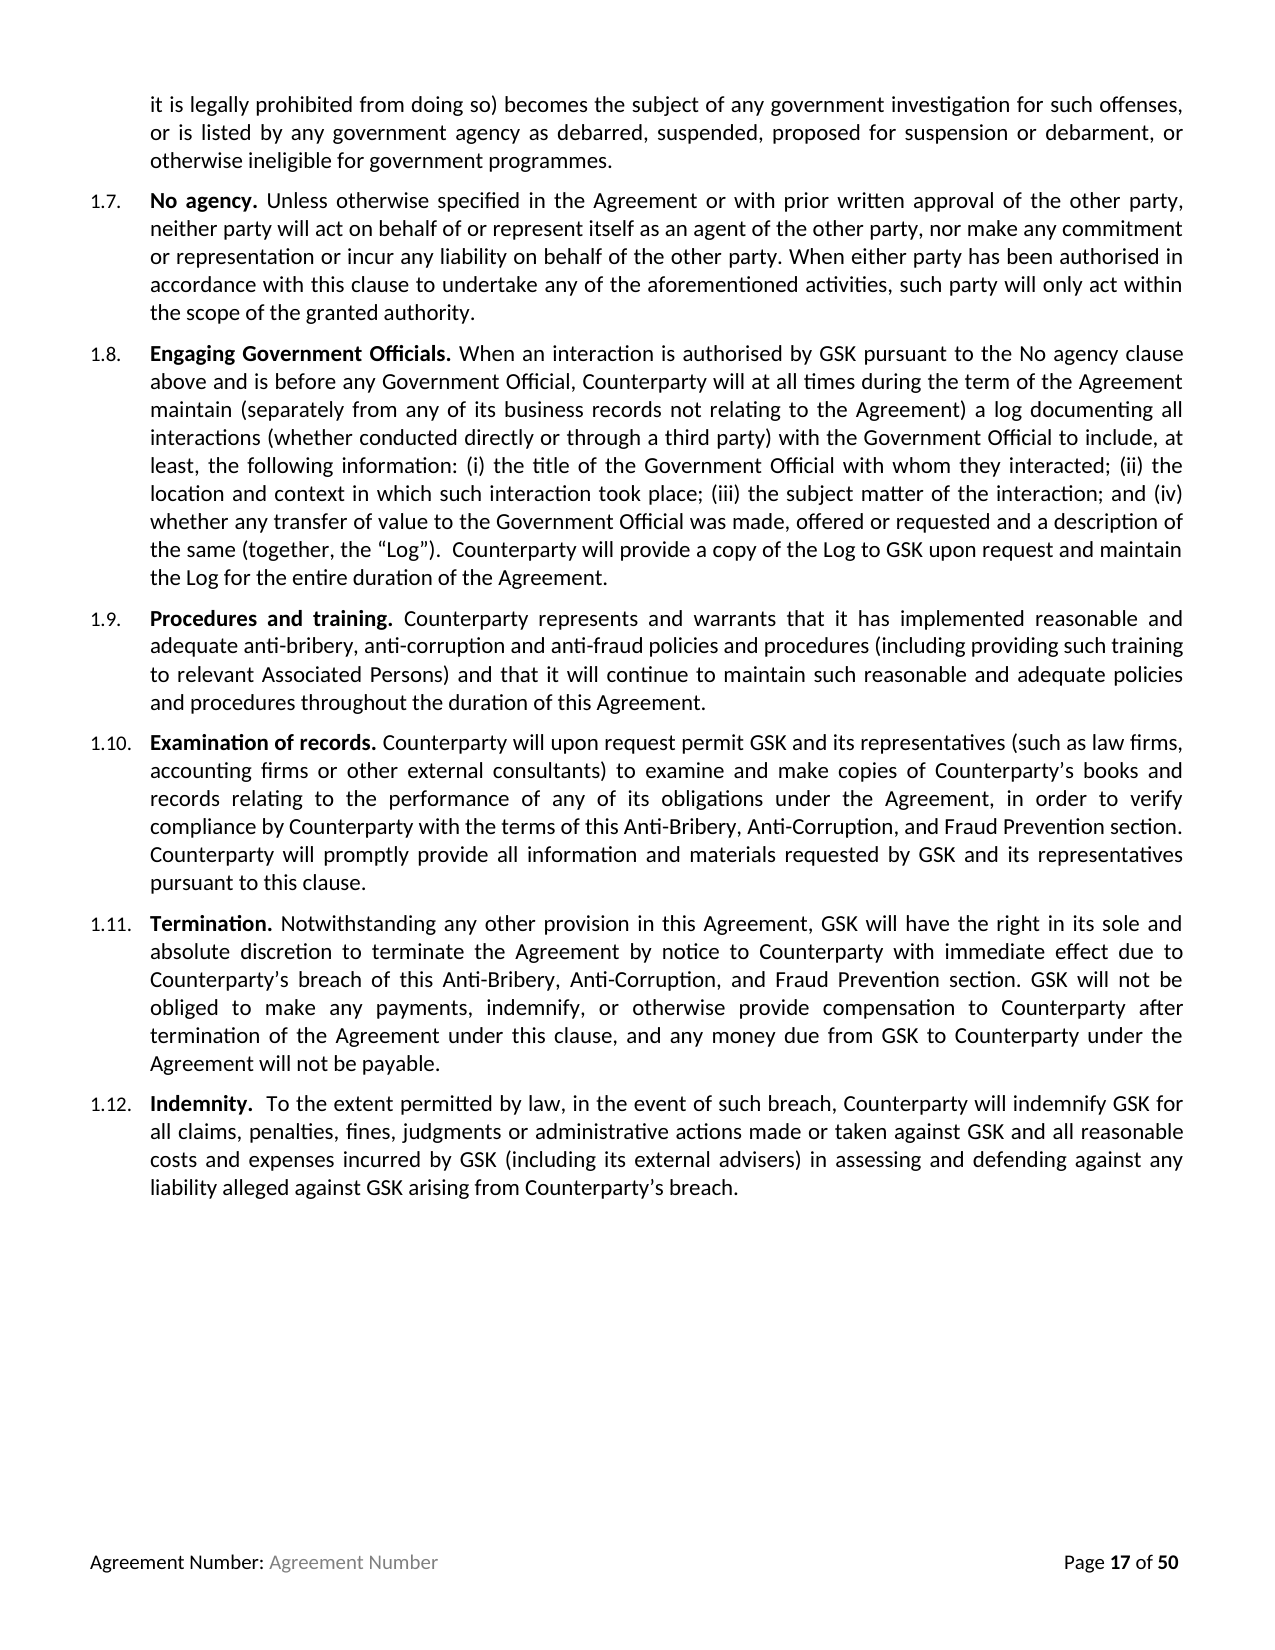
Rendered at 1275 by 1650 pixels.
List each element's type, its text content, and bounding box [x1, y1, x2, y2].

list Engaging Government Officials. When an interaction is authorised by GSK pursuant to the No agency clause above and is before any Government Official, Counterparty will at all times during the term of the Agreement maintain (separately from any of its business records not relating to the Agreement) a log documenting all interactions (whether conducted directly or through a third party) with the Government Official to include, at least, the following information: (i) the title of the Government Official with whom they interacted; (ii) the location and context in which such interaction took place; (iii) the subject matter of the interaction; and (iv) whether any transfer of value to the Government Official was made, offered or requested and a description of the same (together, the “Log”). Counterparty will provide a copy of the Log to GSK upon request and maintain the Log for the entire duration of the Agreement. [90, 339, 1185, 591]
list Examination of records. Counterparty will upon request permit GSK and its representatives (such as law firms, accounting firms or other external consultants) to examine and make copies of Counterparty’s books and records relating to the performance of any of its obligations under the Agreement, in order to verify compliance by Counterparty with the terms of this Anti-Bribery, Anti-Corruption, and Fraud Prevention section. Counterparty will promptly provide all information and materials requested by GSK and its representatives pursuant to this clause. [90, 728, 1185, 896]
list No agency. Unless otherwise specified in the Agreement or with prior written approval of the other party, neither party will act on behalf of or represent itself as an agent of the other party, nor make any commitment or representation or incur any liability on behalf of the other party. When either party has been authorised in accordance with this clause to undertake any of the aforementioned activities, such party will only act within the scope of the granted authority. [90, 186, 1185, 326]
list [90, 90, 1185, 174]
list Indemnity. To the extent permitted by law, in the event of such breach, Counterparty will indemnify GSK for all claims, penalties, fines, judgments or administrative actions made or taken against GSK and all reasonable costs and expenses incurred by GSK (including its external advisers) in assessing and defending against any liability alleged against GSK arising from Counterparty’s breach. [90, 1089, 1185, 1202]
list Procedures and training. Counterparty represents and warrants that it has implemented reasonable and adequate anti-bribery, anti-corruption and anti-fraud policies and procedures (including providing such training to relevant Associated Persons) and that it will continue to maintain such reasonable and adequate policies and procedures throughout the duration of this Agreement. [90, 604, 1185, 716]
list Termination. Notwithstanding any other provision in this Agreement, GSK will have the right in its sole and absolute discretion to terminate the Agreement by notice to Counterparty with immediate effect due to Counterparty’s breach of this Anti-Bribery, Anti-Corruption, and Fraud Prevention section. GSK will not be obliged to make any payments, indemnify, or otherwise provide compensation to Counterparty after termination of the Agreement under this clause, and any money due from GSK to Counterparty under the Agreement will not be payable. [90, 909, 1185, 1077]
